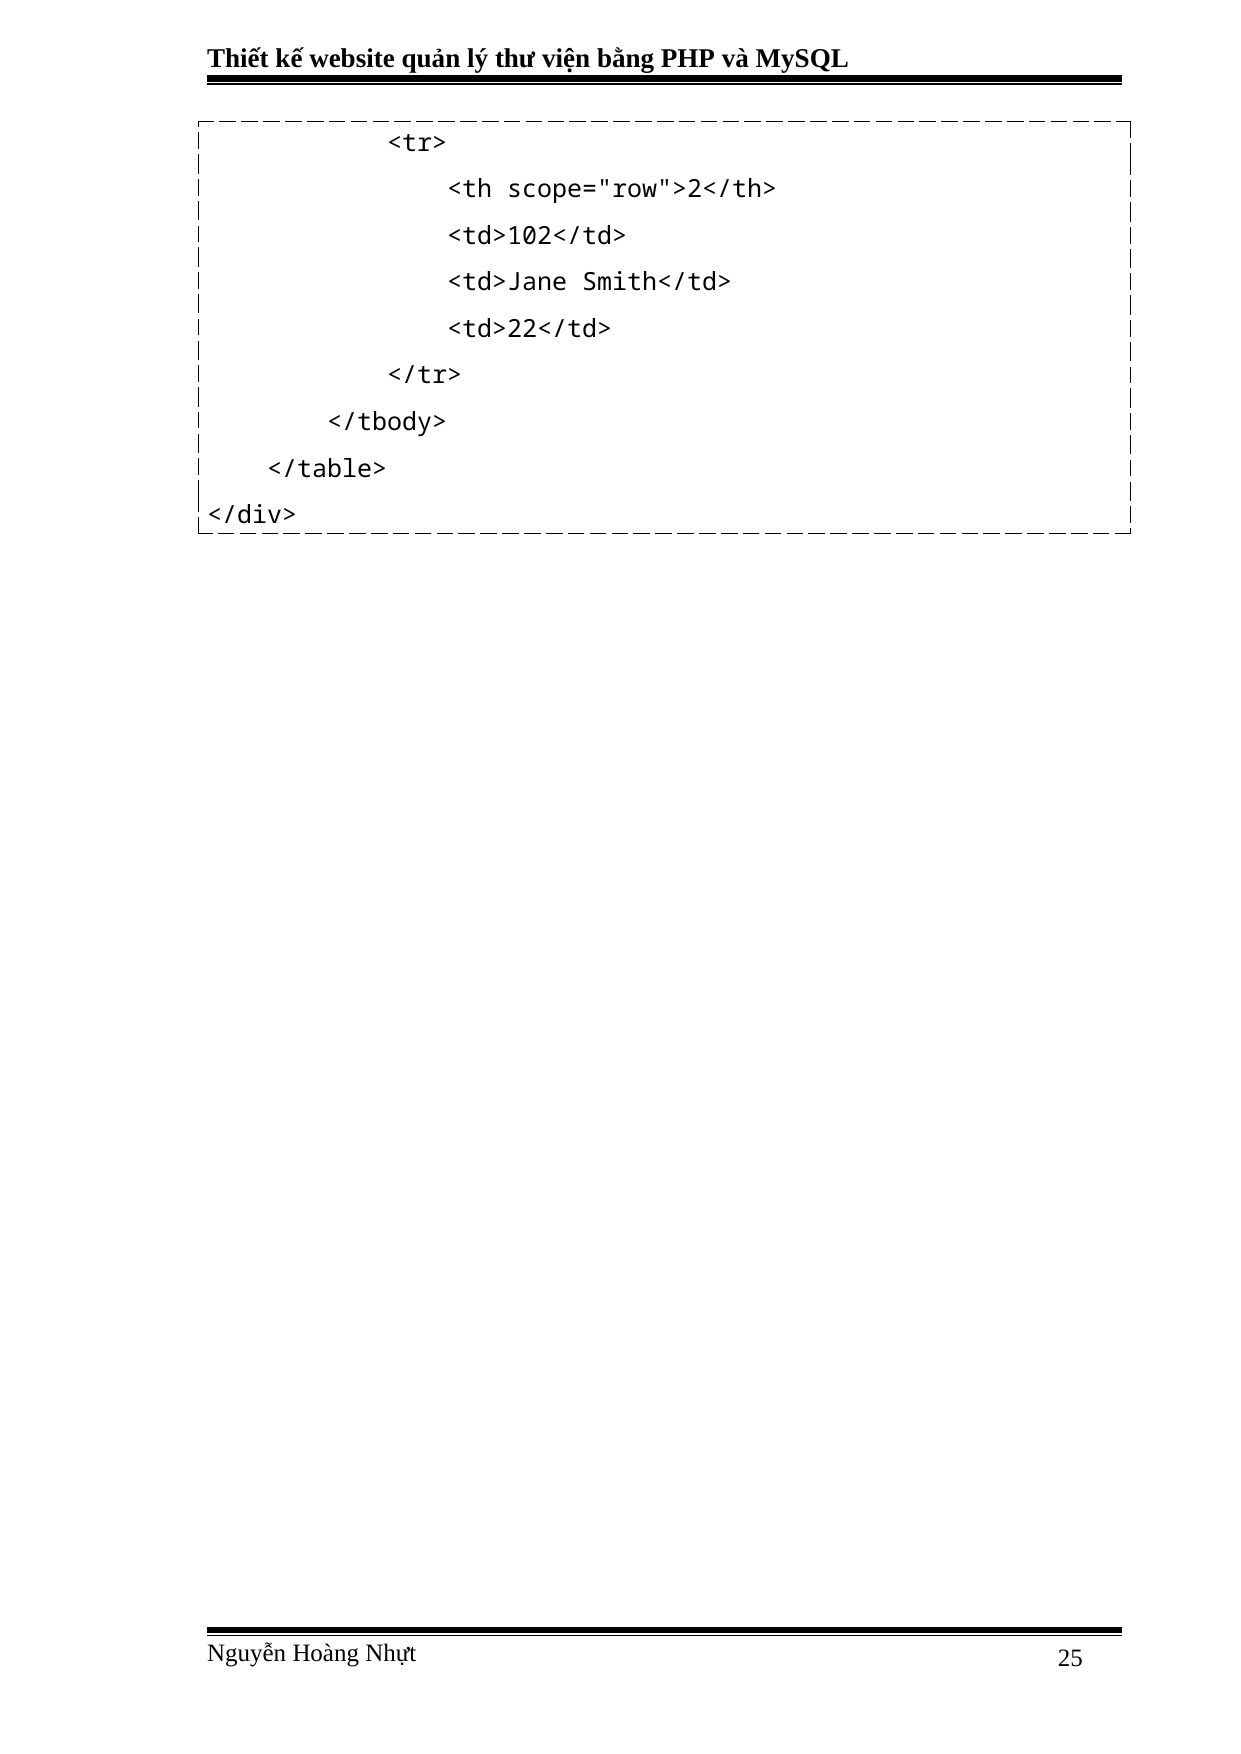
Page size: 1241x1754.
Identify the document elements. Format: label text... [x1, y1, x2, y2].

text <td>102</td> [197, 214, 1131, 252]
text </tr> [197, 354, 1131, 391]
text <td>22</td> [197, 307, 1131, 345]
text </table> [197, 447, 1131, 484]
text <tr> [197, 121, 1131, 158]
text </div> [197, 494, 1131, 534]
text <td>Jane Smith</td> [197, 261, 1131, 298]
text </tbody> [197, 401, 1131, 438]
text <th scope="row">2</th> [197, 168, 1131, 205]
